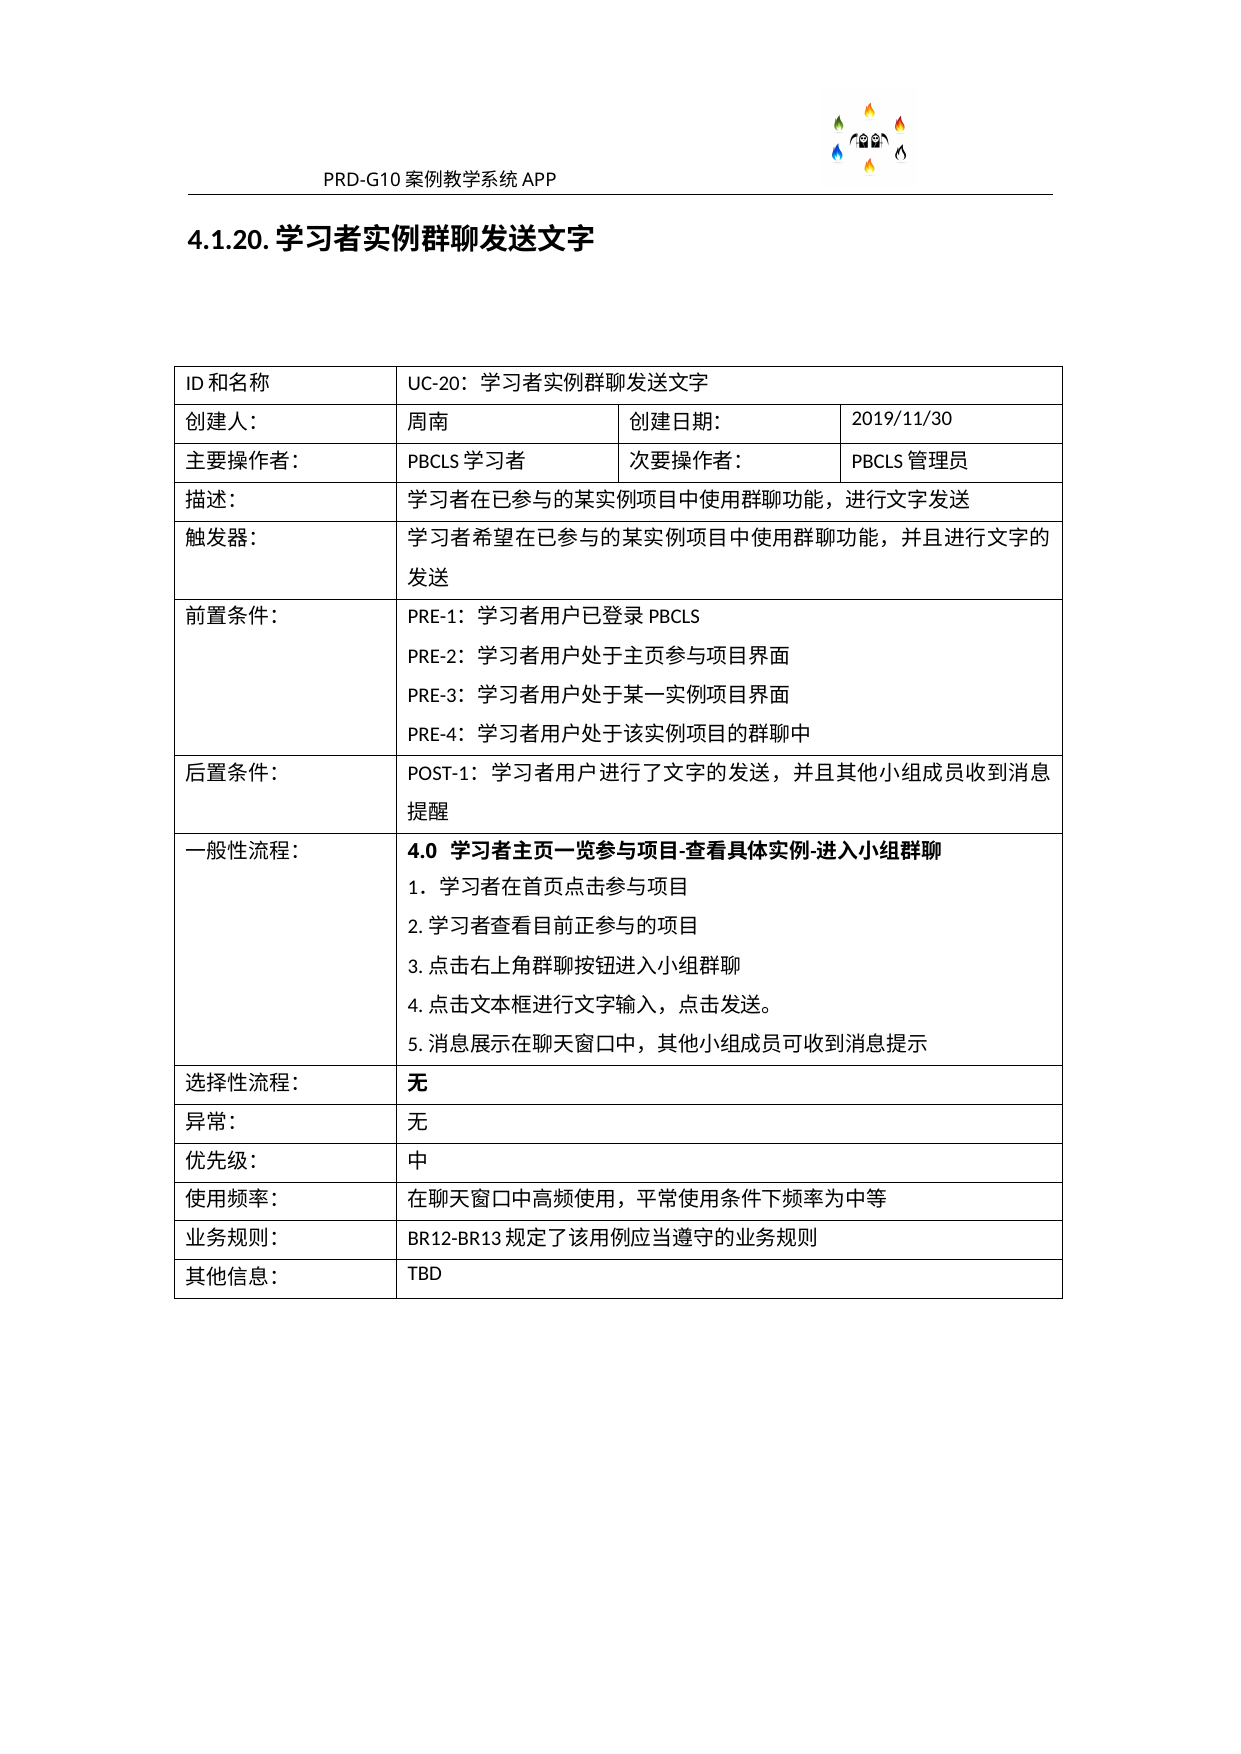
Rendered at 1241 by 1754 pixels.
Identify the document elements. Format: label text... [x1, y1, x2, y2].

picture [820, 88, 918, 187]
table_cell POST-1：学习者用户进行了文字的发送，并且其他小组成员收到消息提醒 [397, 756, 1062, 833]
table_cell 学习者在已参与的某实例项目中使用群聊功能，进行文字发送 [397, 483, 1062, 521]
table_cell 主要操作者： [175, 444, 396, 482]
table_cell 在聊天窗口中高频使用，平常使用条件下频率为中等 [397, 1183, 1062, 1220]
table_cell 学习者主页一览参与项目-查看具体实例-进入小组群聊 1．学习者在首页点击参与项目 2. 学习者查看目前正参与的项目 3. 点击右上角群聊按钮进入小组群聊 4. 点击文本框进行文字输入，点击发送。 5. 消息展示在聊天窗口中，其他小组成员可收到消息提示 [397, 834, 1062, 1065]
text 学习者实例群聊发送文字 [187, 204, 1053, 269]
table_header UC-20：学习者实例群聊发送文字 [397, 367, 1062, 404]
table_cell 无 [397, 1105, 1062, 1143]
table_cell TBD [397, 1260, 1062, 1298]
table_cell 次要操作者： [619, 444, 840, 482]
table_cell 无 [397, 1066, 1062, 1104]
table_cell 学习者希望在已参与的某实例项目中使用群聊功能，并且进行文字的发送 [397, 522, 1062, 598]
table_cell 使用频率： [175, 1183, 396, 1220]
table_cell 触发器： [175, 522, 396, 598]
table_cell BR12-BR13规定了该用例应当遵守的业务规则 [397, 1221, 1062, 1259]
table_cell 一般性流程： [175, 834, 396, 1065]
table_header ID和名称 [175, 367, 396, 404]
table_cell 中 [397, 1144, 1062, 1182]
table_cell PRE-1：学习者用户已登录PBCLS PRE-2：学习者用户处于主页参与项目界面 PRE-3：学习者用户处于某一实例项目界面 PRE-4：学习者用户处于该实例项目的群聊中 [397, 600, 1062, 755]
table_cell PBCLS学习者 [397, 444, 618, 482]
table_cell 周南 [397, 405, 618, 443]
table_cell PBCLS管理员 [841, 444, 1062, 482]
table_cell 后置条件： [175, 756, 396, 833]
table_cell 创建人： [175, 405, 396, 443]
table_cell 异常： [175, 1105, 396, 1143]
table_cell 创建日期： [619, 405, 840, 443]
table_cell 其他信息： [175, 1260, 396, 1298]
table_cell 优先级： [175, 1144, 396, 1182]
table_cell 前置条件： [175, 600, 396, 755]
table_cell 2019/11/30 [841, 405, 1062, 443]
table_cell 描述： [175, 483, 396, 521]
table_cell 选择性流程： [175, 1066, 396, 1104]
table_cell 业务规则： [175, 1221, 396, 1259]
